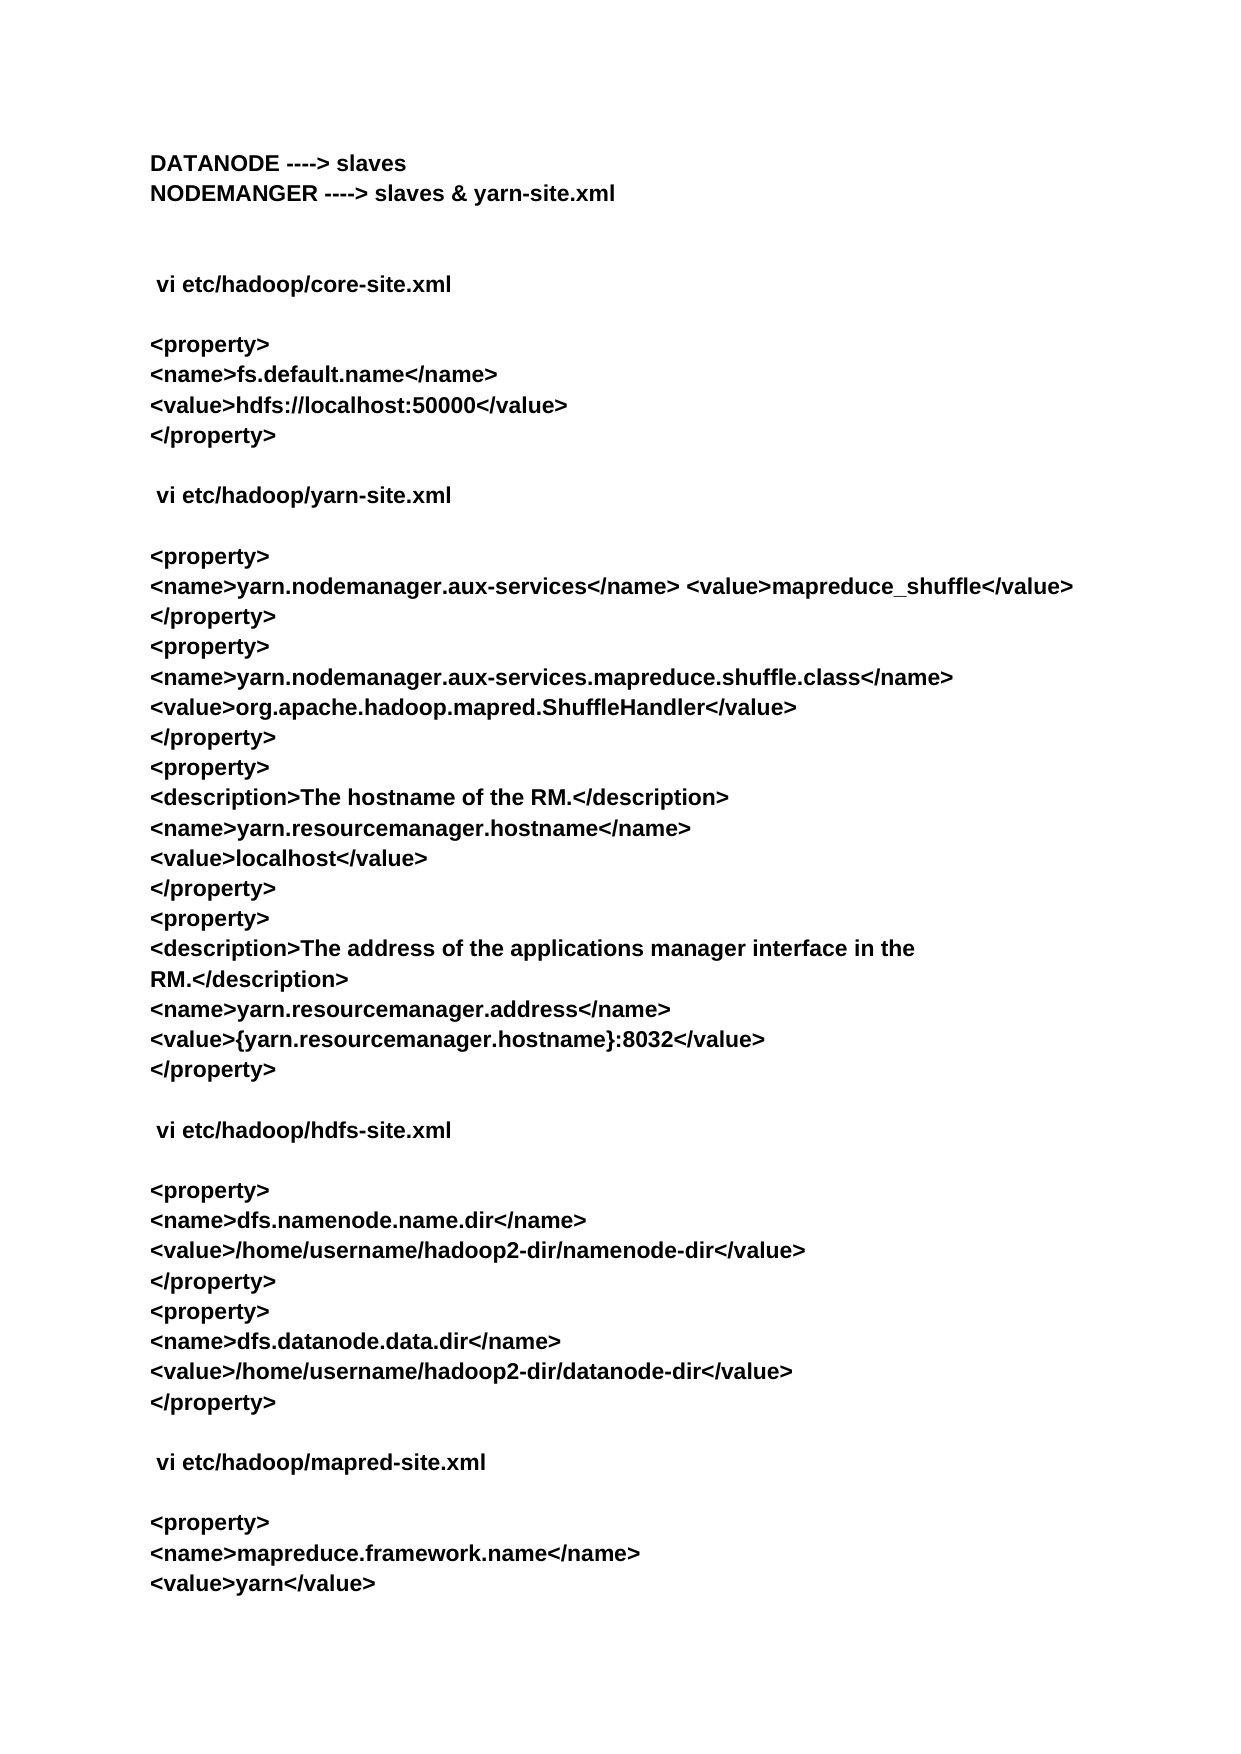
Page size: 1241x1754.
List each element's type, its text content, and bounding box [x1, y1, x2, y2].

text vi etc/hadoop/core-site.xml [150, 271, 1090, 297]
text <name>fs.default.name</name> [150, 361, 1090, 388]
text vi etc/hadoop/yarn-site.xml [150, 482, 1090, 509]
text </property> [150, 1056, 1090, 1083]
text <name>dfs.datanode.data.dir</name> [150, 1328, 1090, 1354]
text <property> [150, 1509, 1090, 1536]
text </property> [150, 422, 1090, 448]
text </property> [150, 603, 1090, 629]
text </property> [150, 724, 1090, 750]
text <description>The hostname of the RM.</description> [150, 784, 1090, 811]
text <property> [150, 331, 1090, 358]
text NODEMANGER ----> slaves & yarn-site.xml [150, 180, 1090, 207]
text <name>yarn.nodemanager.aux-services.mapreduce.shuffle.class</name> <value>org.apache.hadoop.mapred.ShuffleHandler</value> [150, 663, 1090, 720]
text DATANODE ----> slaves [150, 150, 1090, 176]
text <value>yarn</value> [150, 1570, 1090, 1596]
text <value>hdfs://localhost:50000</value> [150, 392, 1090, 418]
text <property> [150, 633, 1090, 660]
text <name>yarn.resourcemanager.hostname</name> [150, 814, 1090, 841]
text <value>{yarn.resourcemanager.hostname}:8032</value> [150, 1026, 1090, 1052]
text <name>dfs.namenode.name.dir</name> [150, 1207, 1090, 1234]
text </property> [150, 1388, 1090, 1415]
text vi etc/hadoop/mapred-site.xml [150, 1449, 1090, 1475]
text <name>mapreduce.framework.name</name> [150, 1539, 1090, 1566]
text <property> [150, 905, 1090, 932]
text <property> [150, 754, 1090, 781]
text <description>The address of the applications manager interface in the RM.</description> [150, 935, 1090, 992]
text <value>/home/username/hadoop2-dir/namenode-dir</value> [150, 1237, 1090, 1264]
text vi etc/hadoop/hdfs-site.xml [150, 1117, 1090, 1143]
text </property> [150, 1268, 1090, 1294]
text </property> [150, 875, 1090, 901]
text <name>yarn.resourcemanager.address</name> [150, 996, 1090, 1022]
text <name>yarn.nodemanager.aux-services</name> <value>mapreduce_shuffle</value> [150, 573, 1090, 599]
text <value>localhost</value> [150, 845, 1090, 871]
text <property> [150, 1177, 1090, 1203]
text <property> [150, 543, 1090, 569]
text <property> [150, 1298, 1090, 1324]
text <value>/home/username/hadoop2-dir/datanode-dir</value> [150, 1358, 1090, 1385]
